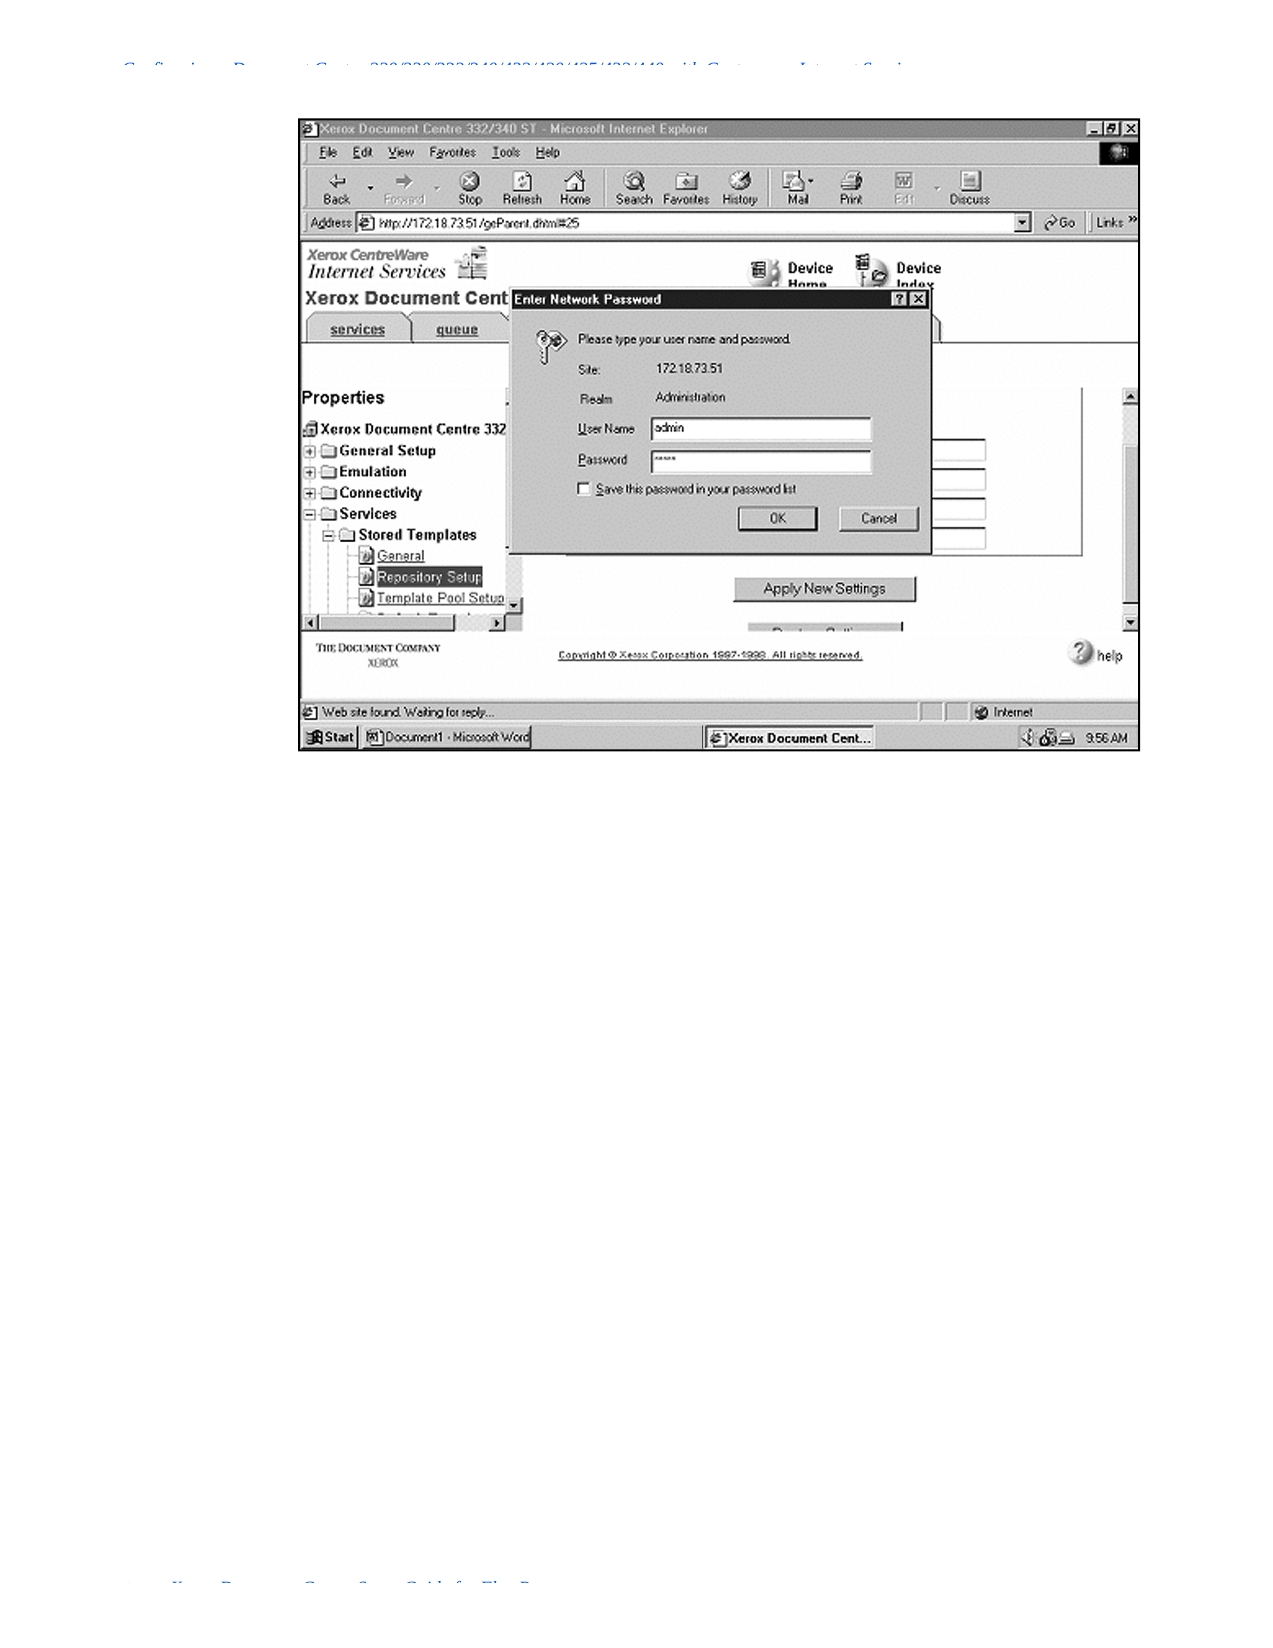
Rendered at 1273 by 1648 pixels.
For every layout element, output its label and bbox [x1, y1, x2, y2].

picture [301, 121, 1138, 749]
